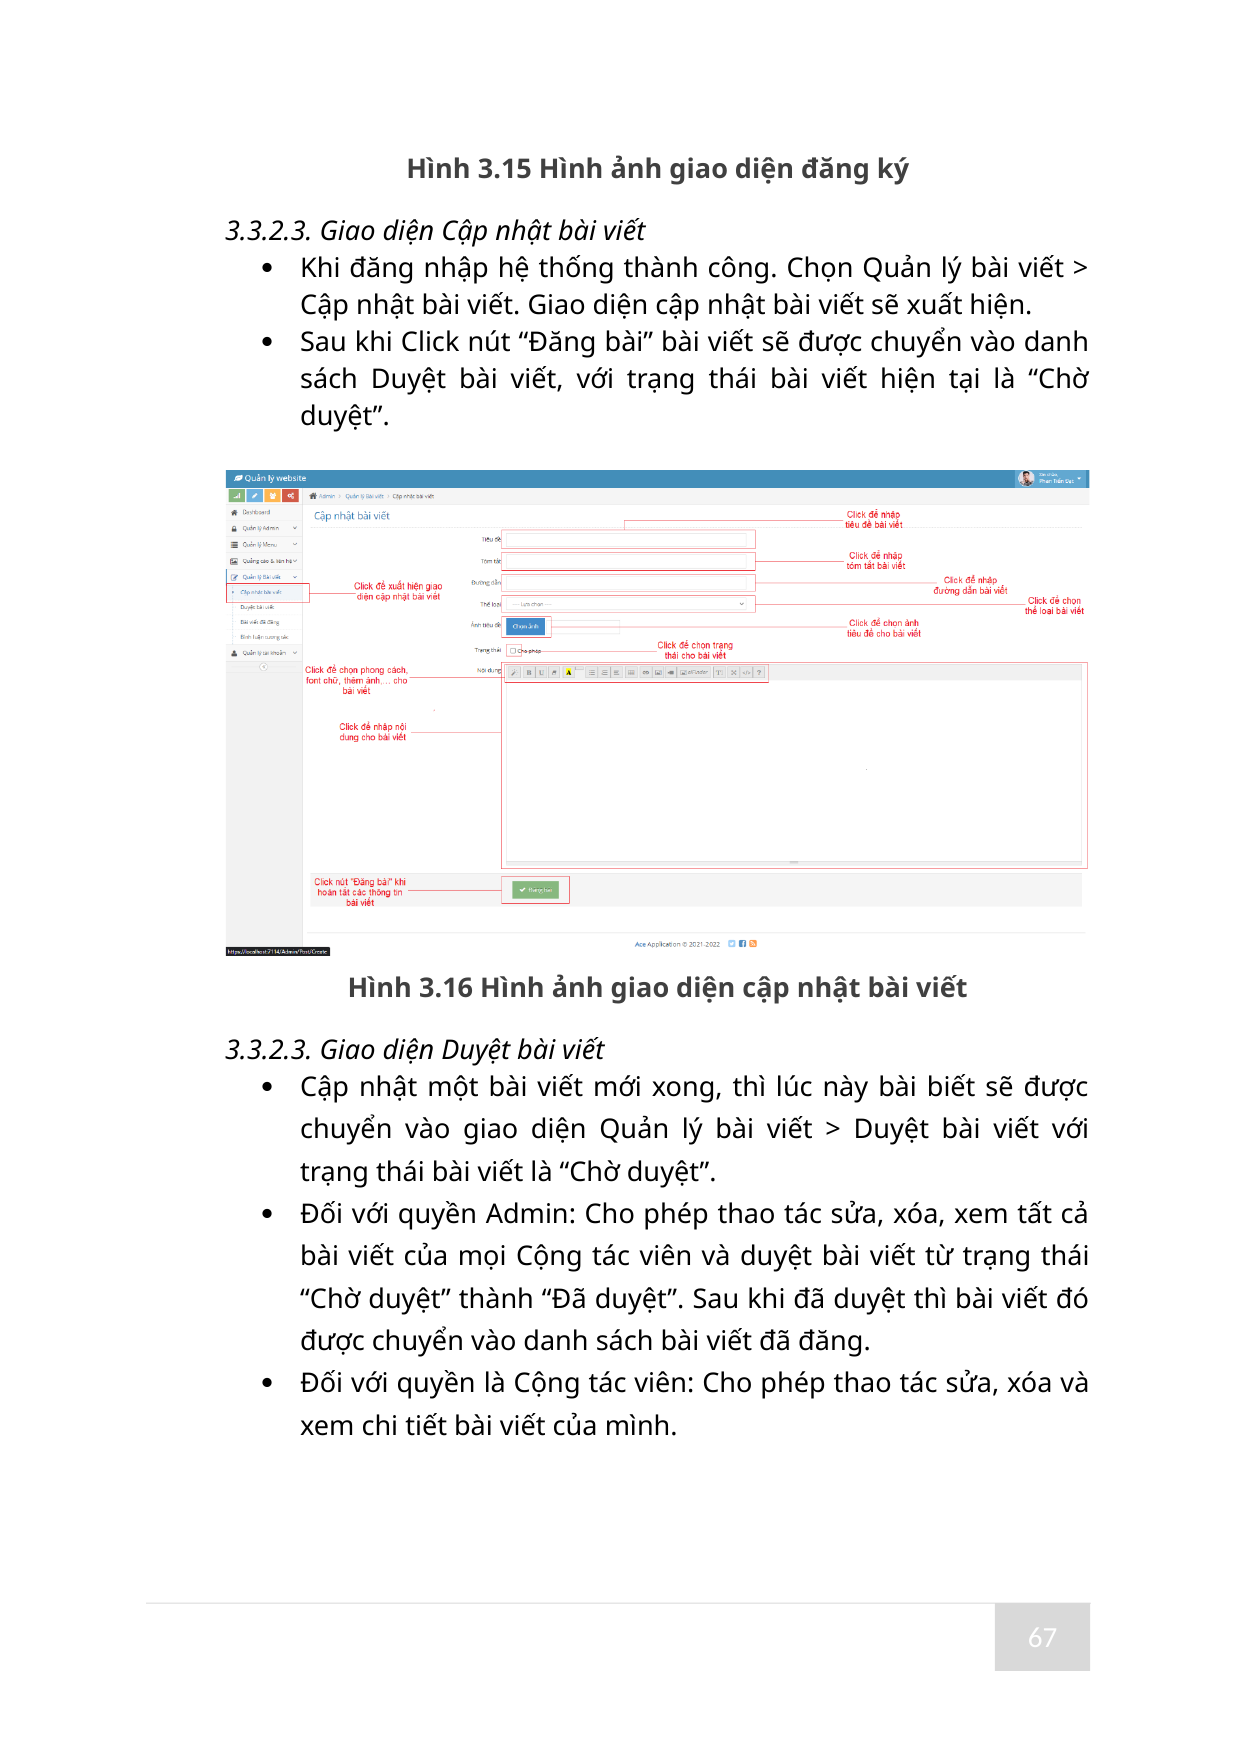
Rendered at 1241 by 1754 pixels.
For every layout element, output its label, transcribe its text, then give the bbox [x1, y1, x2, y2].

picture [225, 470, 1090, 956]
list Khi đăng nhập hệ thống thành công. Chọn Quản lý bài viết > Cập nhật bài viết. Giao diện cập nhật bài viết sẽ xuất hiện. [262, 249, 1090, 322]
text Hình 3.15 Hình ảnh giao diện đăng ký [150, 150, 1090, 187]
text 3.3.2.3. Giao diện Cập nhật bài viết [150, 212, 1090, 249]
list Đối với quyền Admin: Cho phép thao tác sửa, xóa, xem tất cả bài viết của mọi Cộng tác viên và duyệt bài viết từ trạng thái “Chờ duyệt” thành “Đã duyệt”. Sau khi đã duyệt thì bài viết đó được chuyển vào danh sách bài viết đã đăng. [262, 1194, 1090, 1358]
text Hình 3.16 Hình ảnh giao diện cập nhật bài viết [150, 968, 1090, 1005]
text 3.3.2.3. Giao diện Duyệt bài viết [150, 1030, 1090, 1067]
list Cập nhật một bài viết mới xong, thì lúc này bài biết sẽ được chuyển vào giao diện Quản lý bài viết > Duyệt bài viết với trạng thái bài viết là “Chờ duyệt”. [262, 1067, 1090, 1189]
list Đối với quyền là Cộng tác viên: Cho phép thao tác sửa, xóa và xem chi tiết bài viết của mình. [262, 1364, 1090, 1443]
list Sau khi Click nút “Đăng bài” bài viết sẽ được chuyển vào danh sách Duyệt bài viết, với trạng thái bài viết hiện tại là “Chờ duyệt”. [262, 322, 1090, 433]
